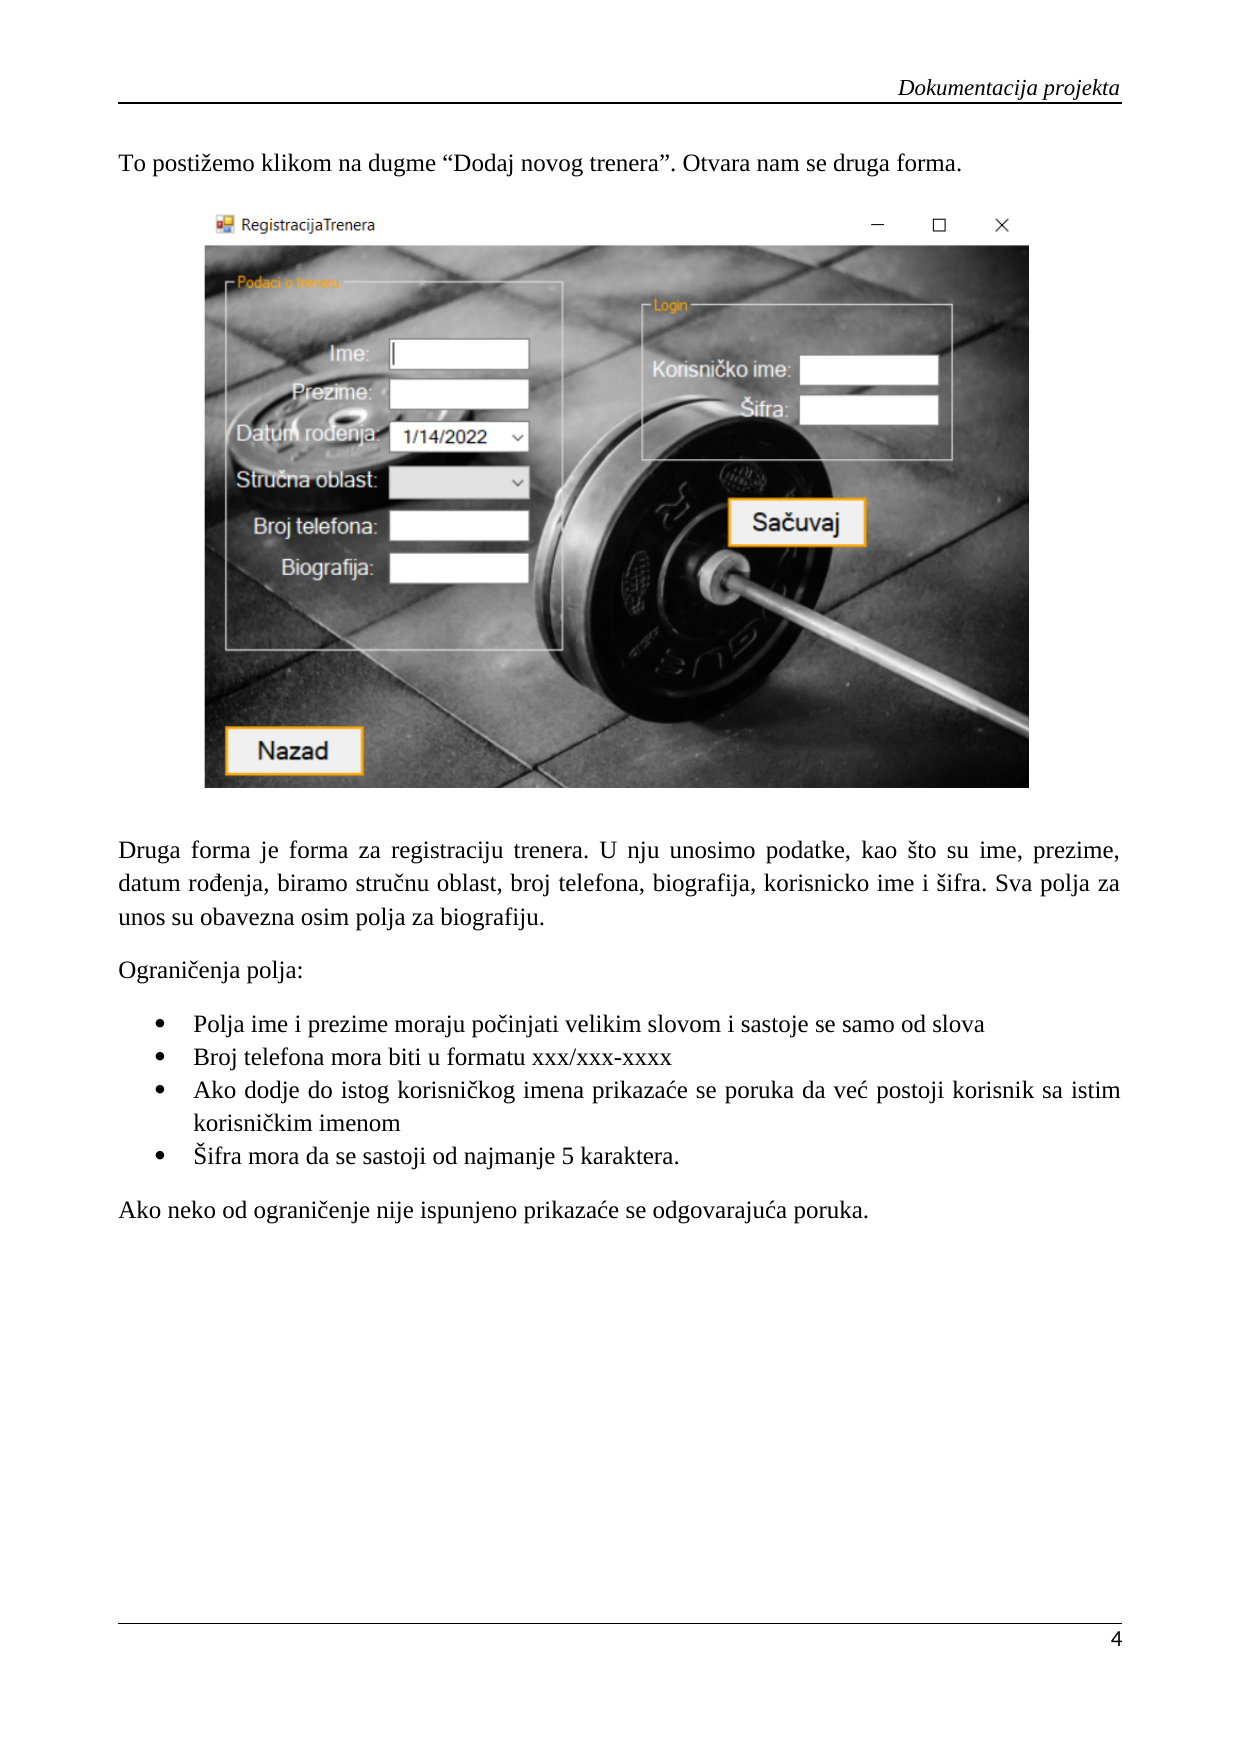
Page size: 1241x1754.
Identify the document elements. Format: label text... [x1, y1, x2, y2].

list Broj telefona mora biti u formatu xxx/xxx-xxxx [156, 1042, 1122, 1071]
text To postižemo klikom na dugme “Dodaj novog trenera”. Otvara nam se druga forma. [118, 148, 1122, 176]
text Ako neko od ograničenje nije ispunjeno prikazaće se odgovarajuća poruka. [118, 1195, 1122, 1224]
list Ako dodje do istog korisničkog imena prikazaće se poruka da već postoji korisnik sa istim korisničkim imenom [156, 1075, 1122, 1137]
text Ograničenja polja: [118, 955, 1122, 984]
text Druga forma je forma za registraciju trenera. U nju unosimo podatke, kao što su ime, prezime, datum rođenja, biramo stručnu oblast, broj telefona, biografija, korisnicko ime i šifra. Sva polja za unos su obavezna osim polja za biografiju. [118, 836, 1122, 930]
list Šifra mora da se sastoji od najmanje 5 karaktera. [156, 1141, 1122, 1170]
list Polja ime i prezime moraju počinjati velikim slovom i sastoje se samo od slova [156, 1009, 1122, 1038]
picture [204, 206, 1029, 788]
